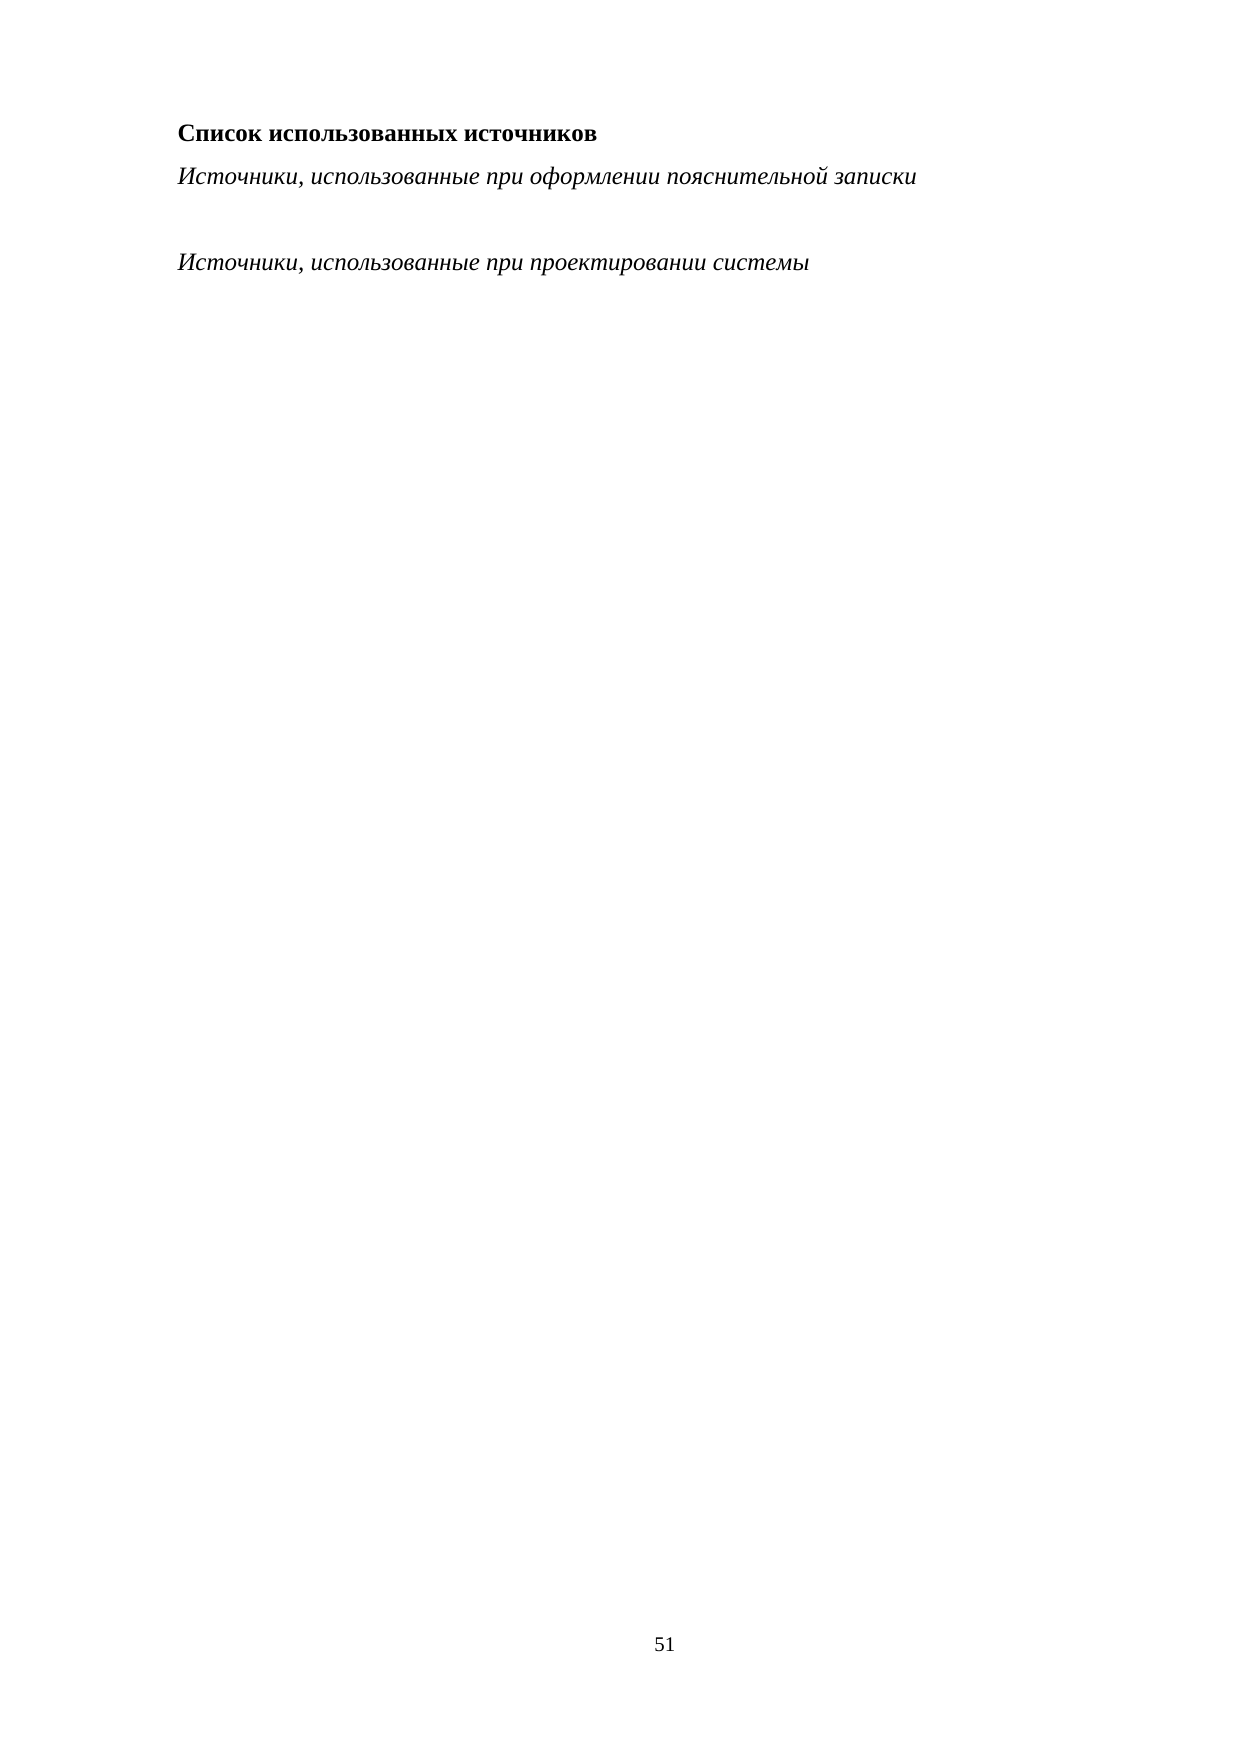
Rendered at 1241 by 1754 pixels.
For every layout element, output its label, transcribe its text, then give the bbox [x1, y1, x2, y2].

text Источники, использованные при оформлении пояснительной записки [177, 161, 1152, 190]
text Источники, использованные при проектировании системы [177, 247, 1152, 276]
subtitle Список использованных источников [177, 118, 1152, 147]
